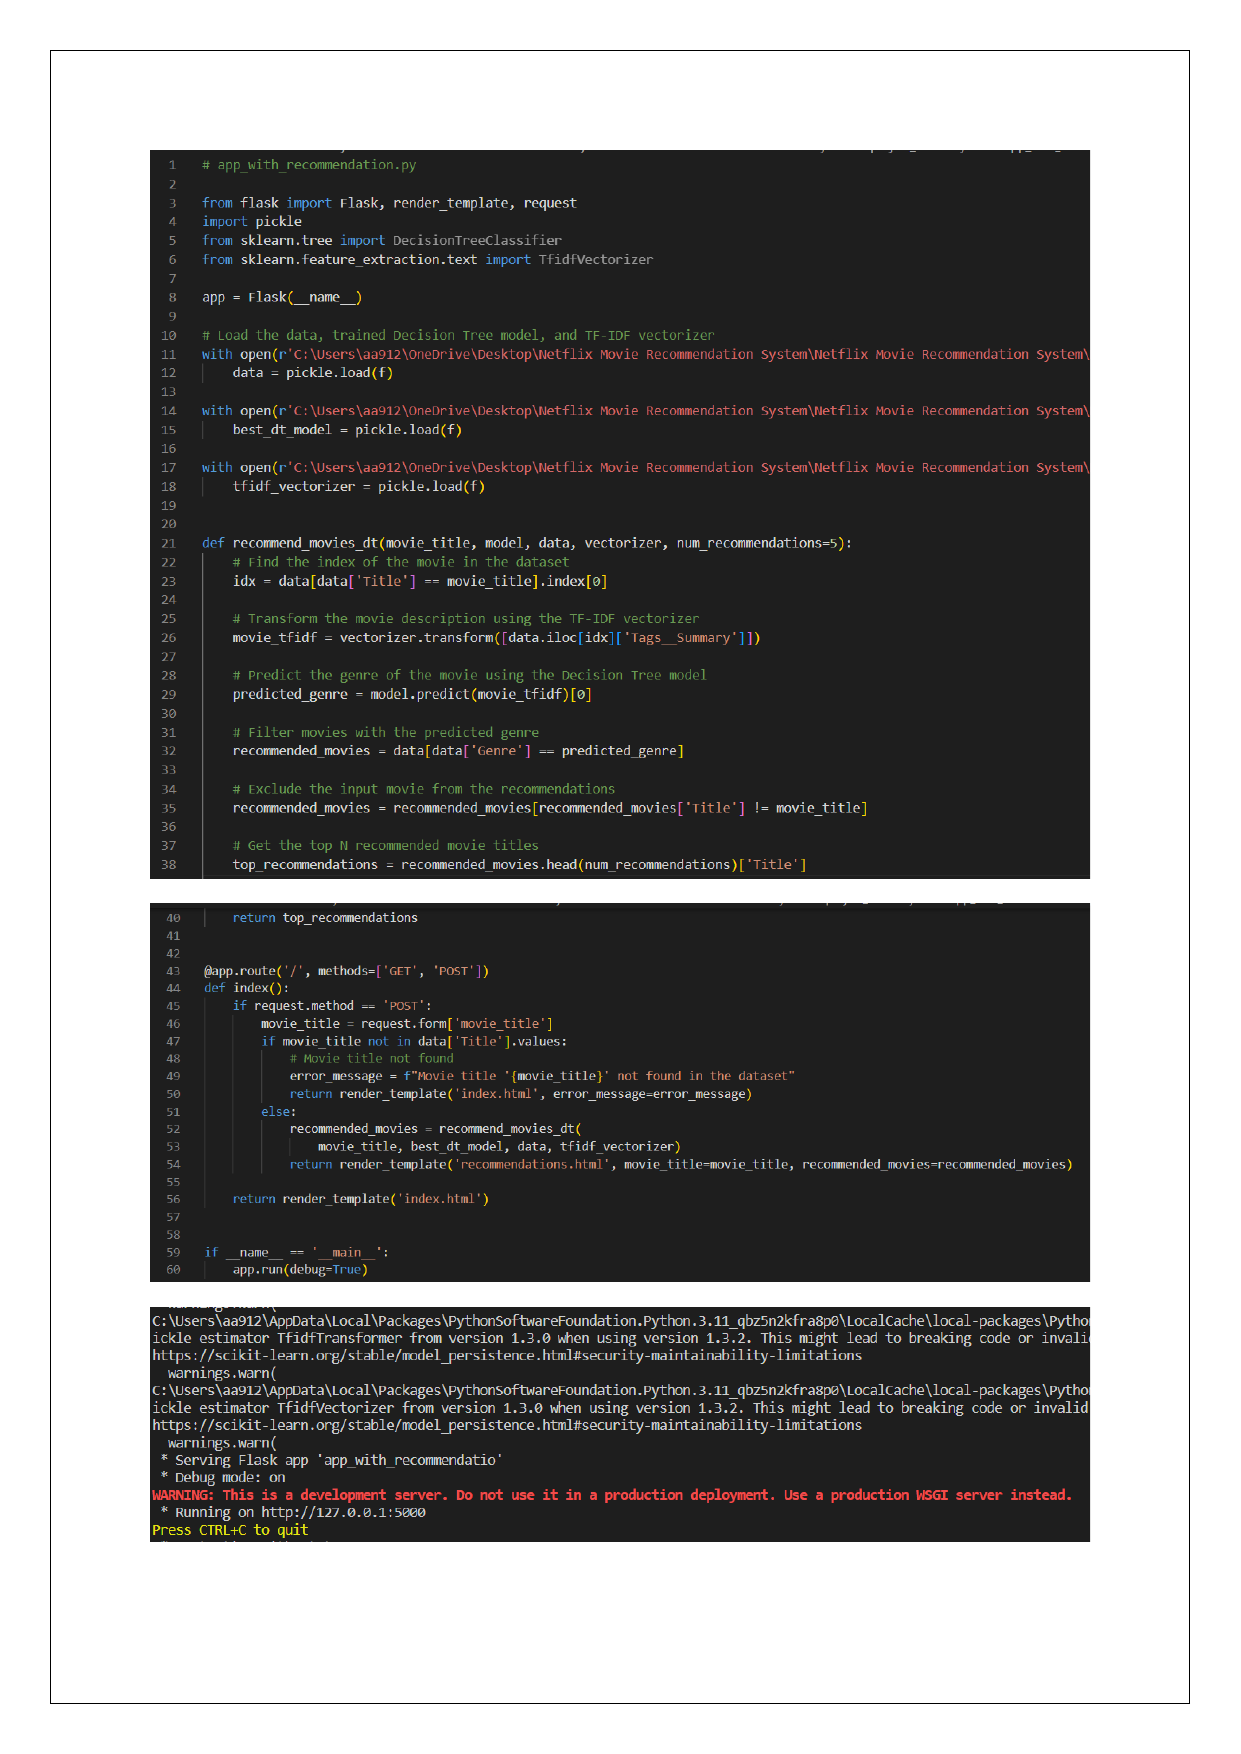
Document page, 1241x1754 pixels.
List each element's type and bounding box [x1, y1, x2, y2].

picture [150, 903, 1091, 1282]
picture [150, 150, 1091, 879]
picture [150, 1307, 1091, 1542]
